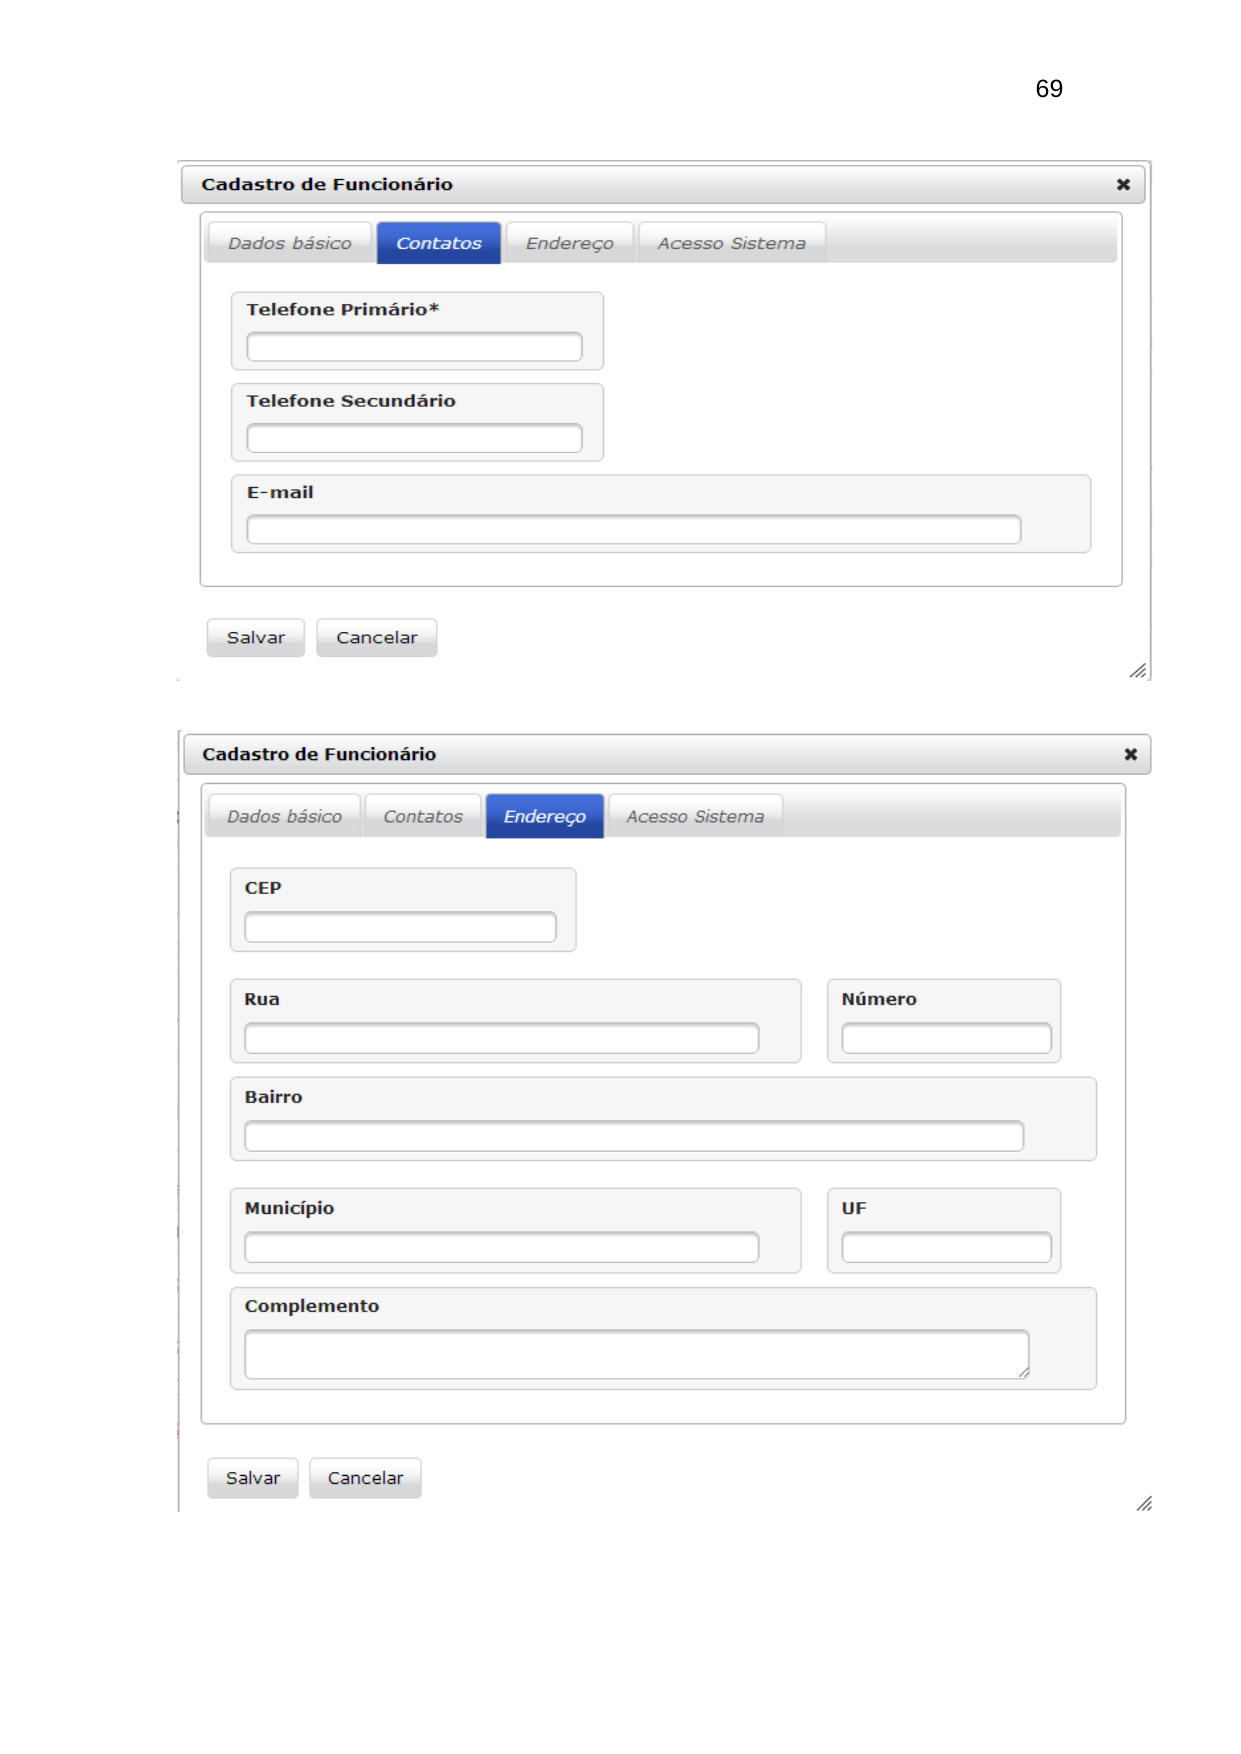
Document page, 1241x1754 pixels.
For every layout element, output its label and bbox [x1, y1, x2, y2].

picture [177, 160, 1153, 681]
picture [177, 730, 1153, 1512]
